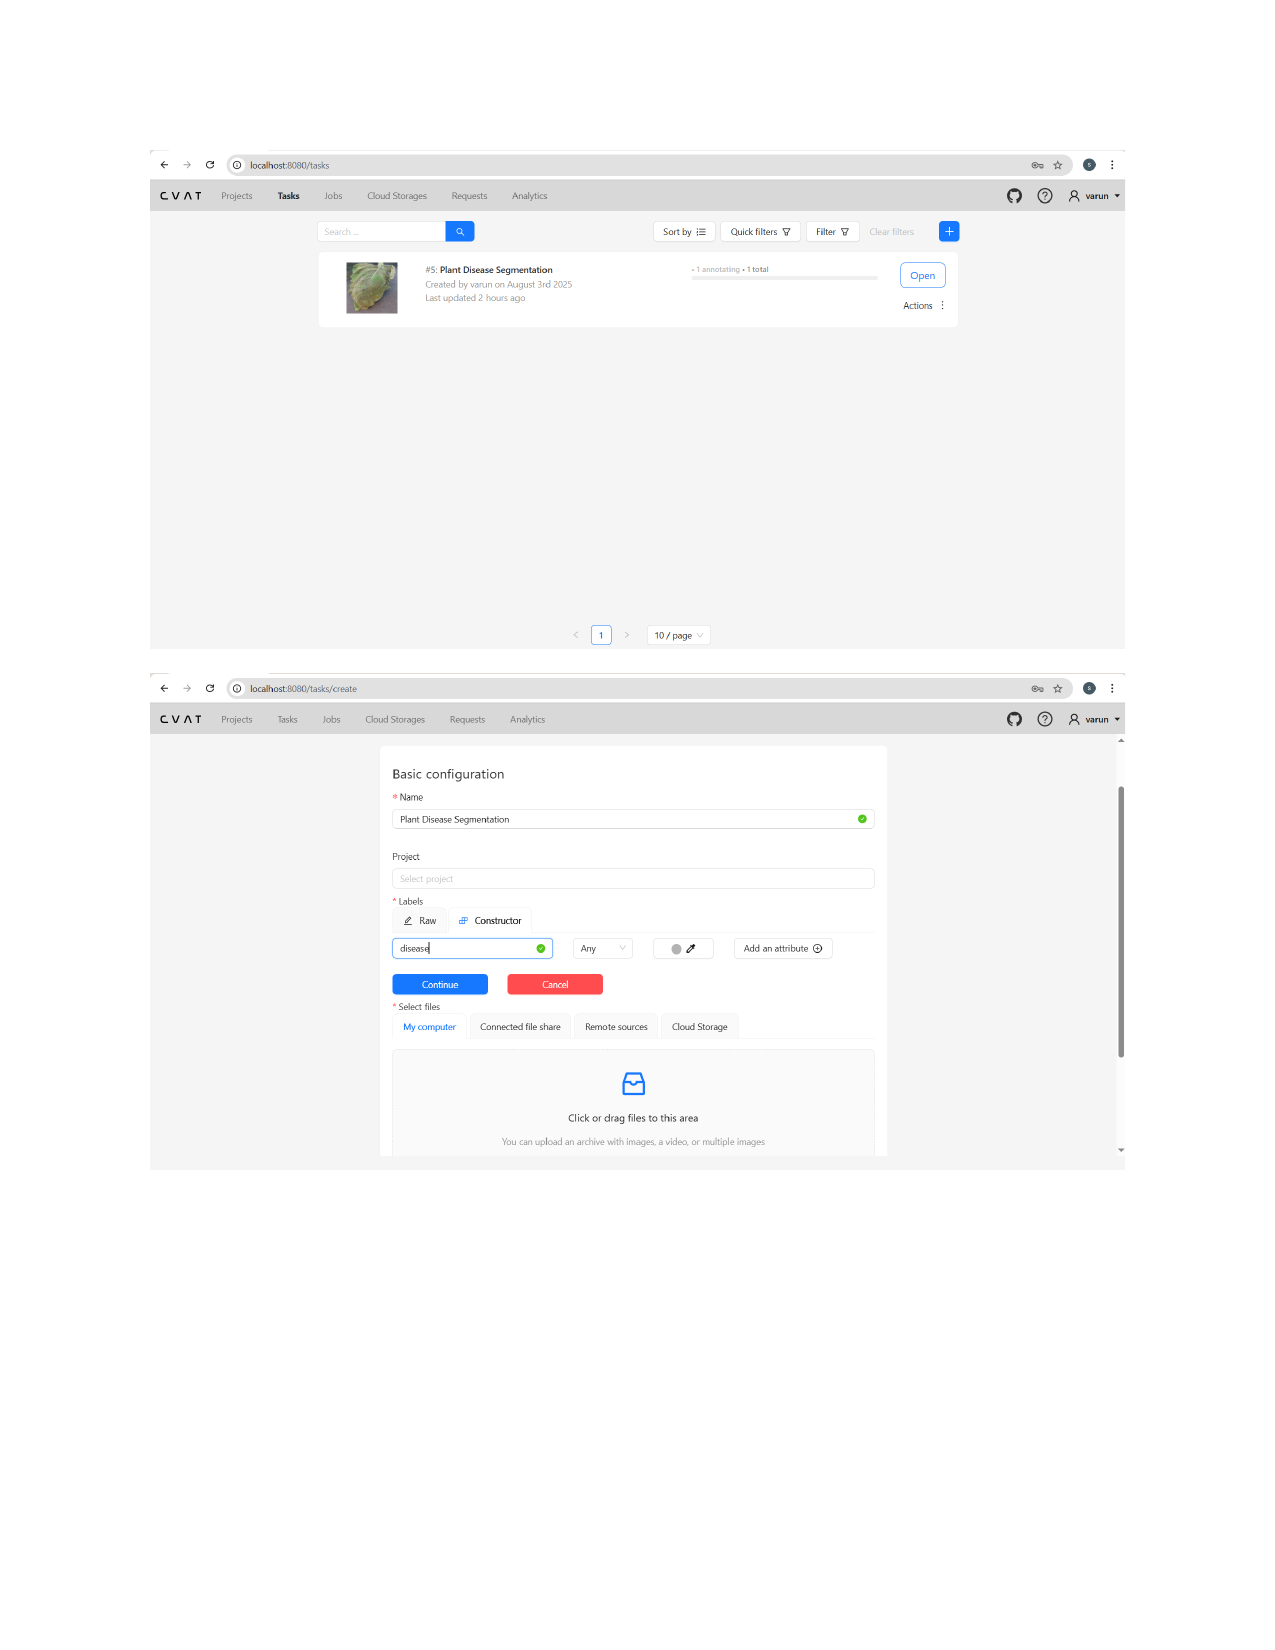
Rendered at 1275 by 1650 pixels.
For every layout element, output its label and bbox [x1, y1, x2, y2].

picture [150, 150, 1125, 649]
picture [150, 673, 1125, 1170]
